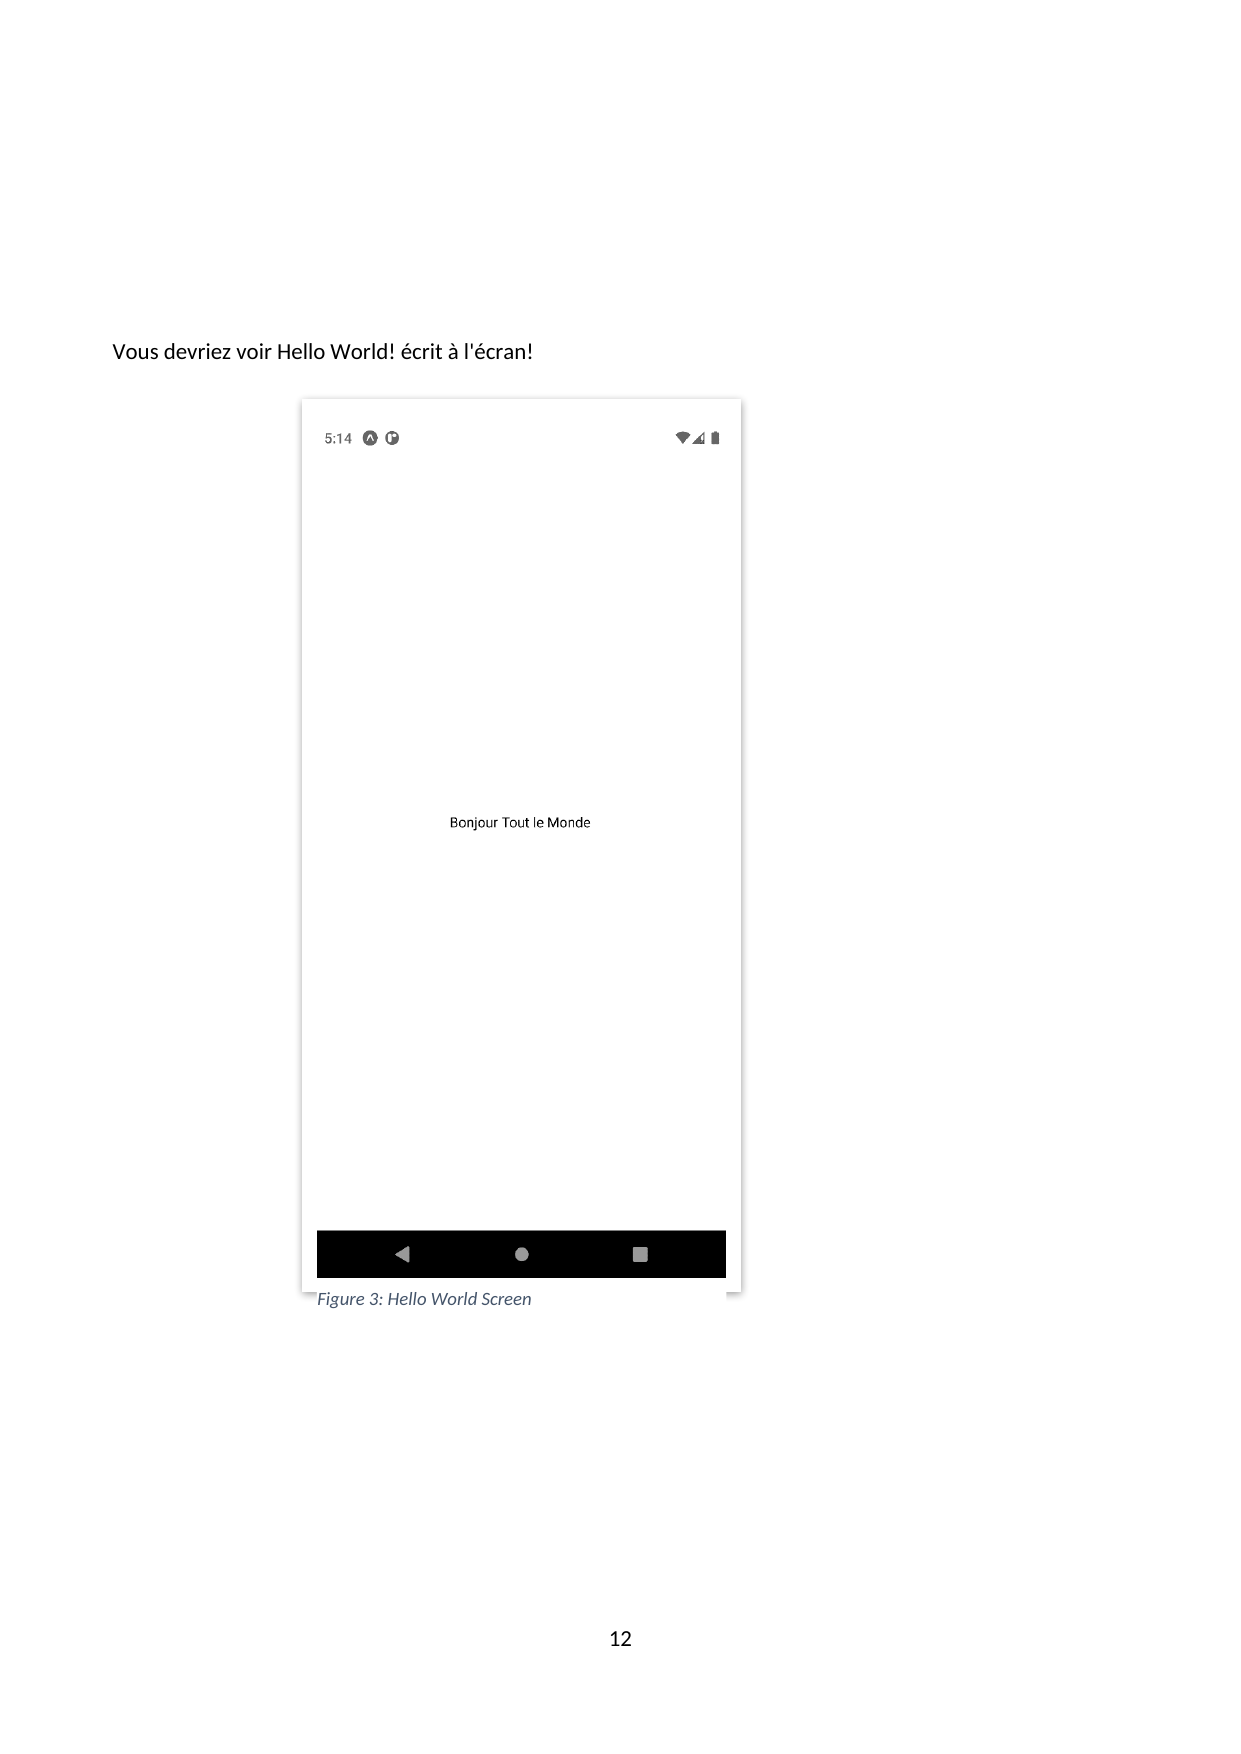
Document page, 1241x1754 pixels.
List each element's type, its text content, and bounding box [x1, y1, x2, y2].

text Vous devriez voir Hello World! écrit à l'écran! [112, 337, 1128, 366]
picture [317, 413, 726, 1278]
